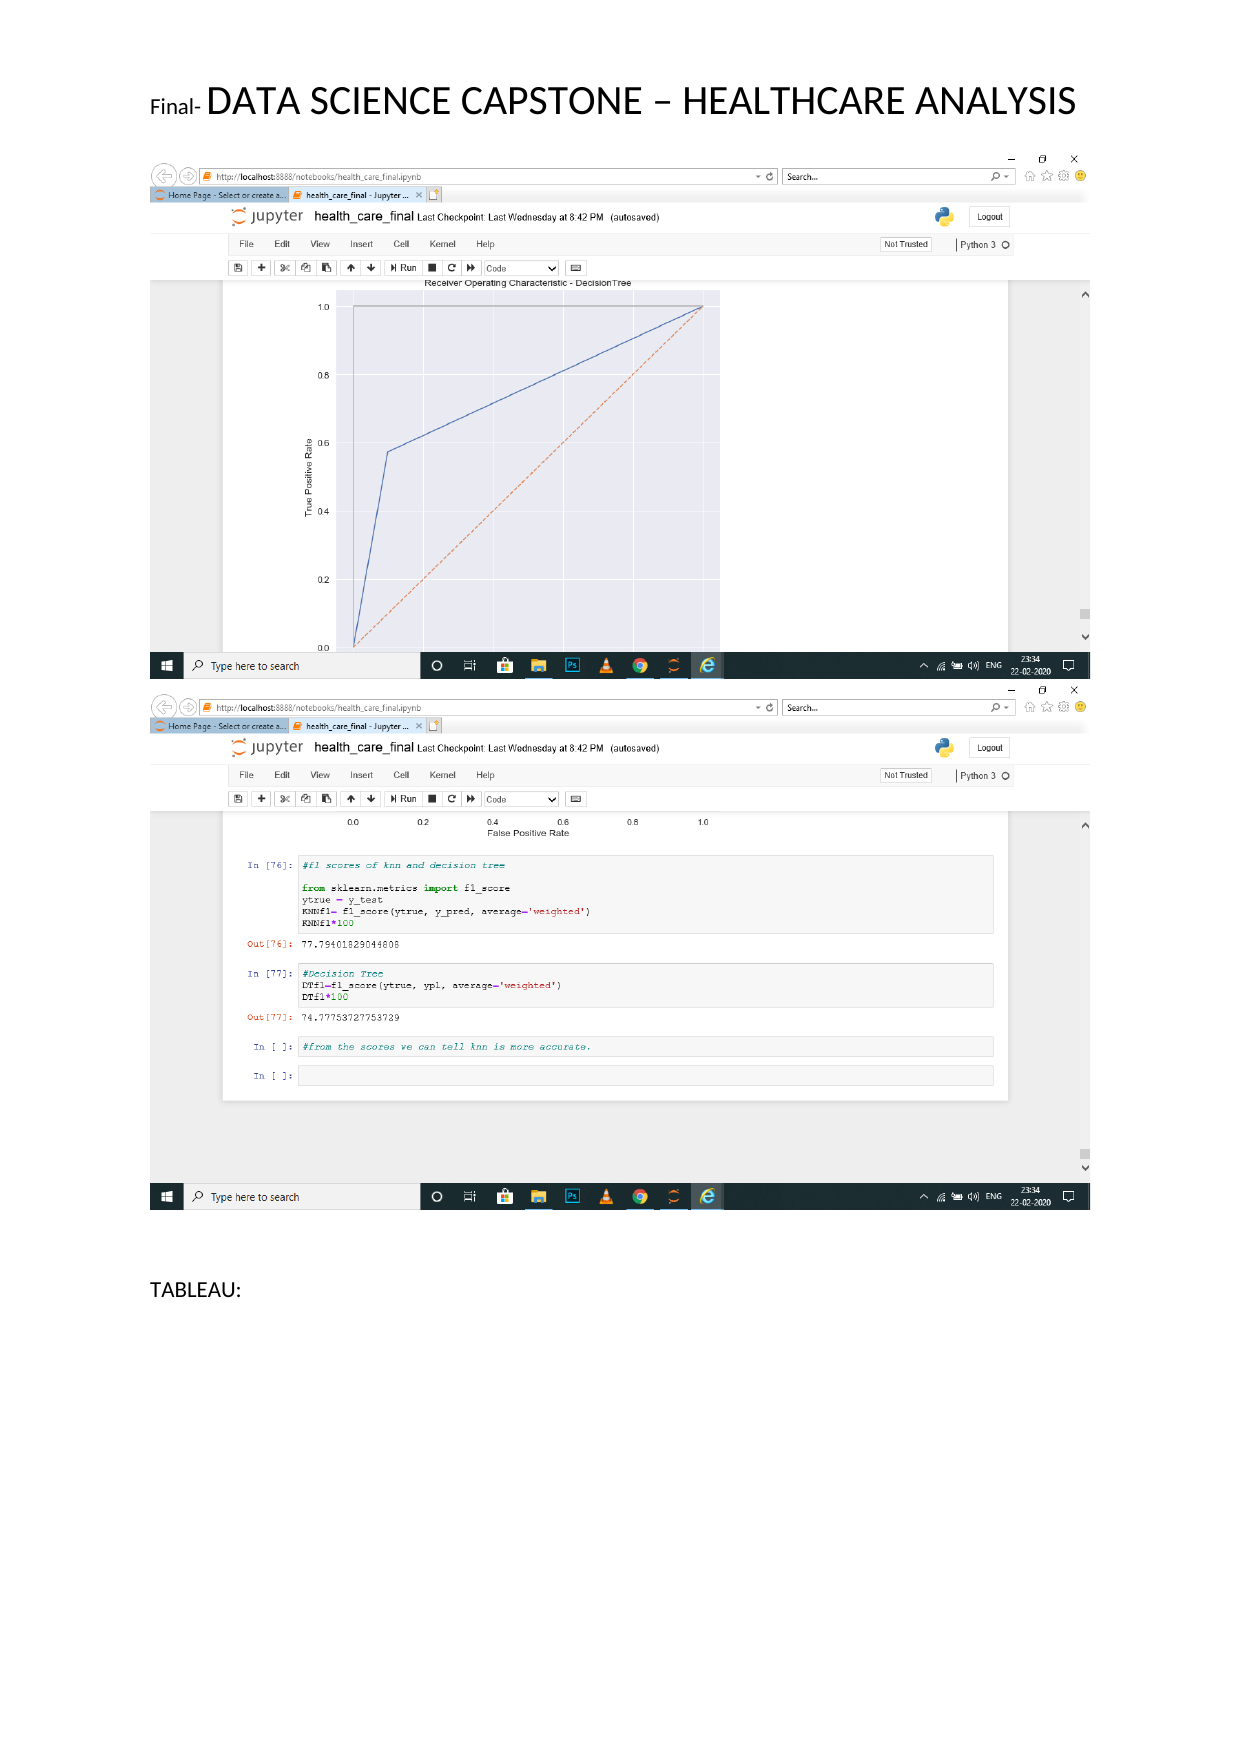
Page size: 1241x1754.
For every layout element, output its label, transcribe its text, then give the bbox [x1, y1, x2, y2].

text TABLEAU: [150, 1275, 1090, 1303]
picture [150, 680, 1091, 1210]
picture [150, 150, 1091, 679]
